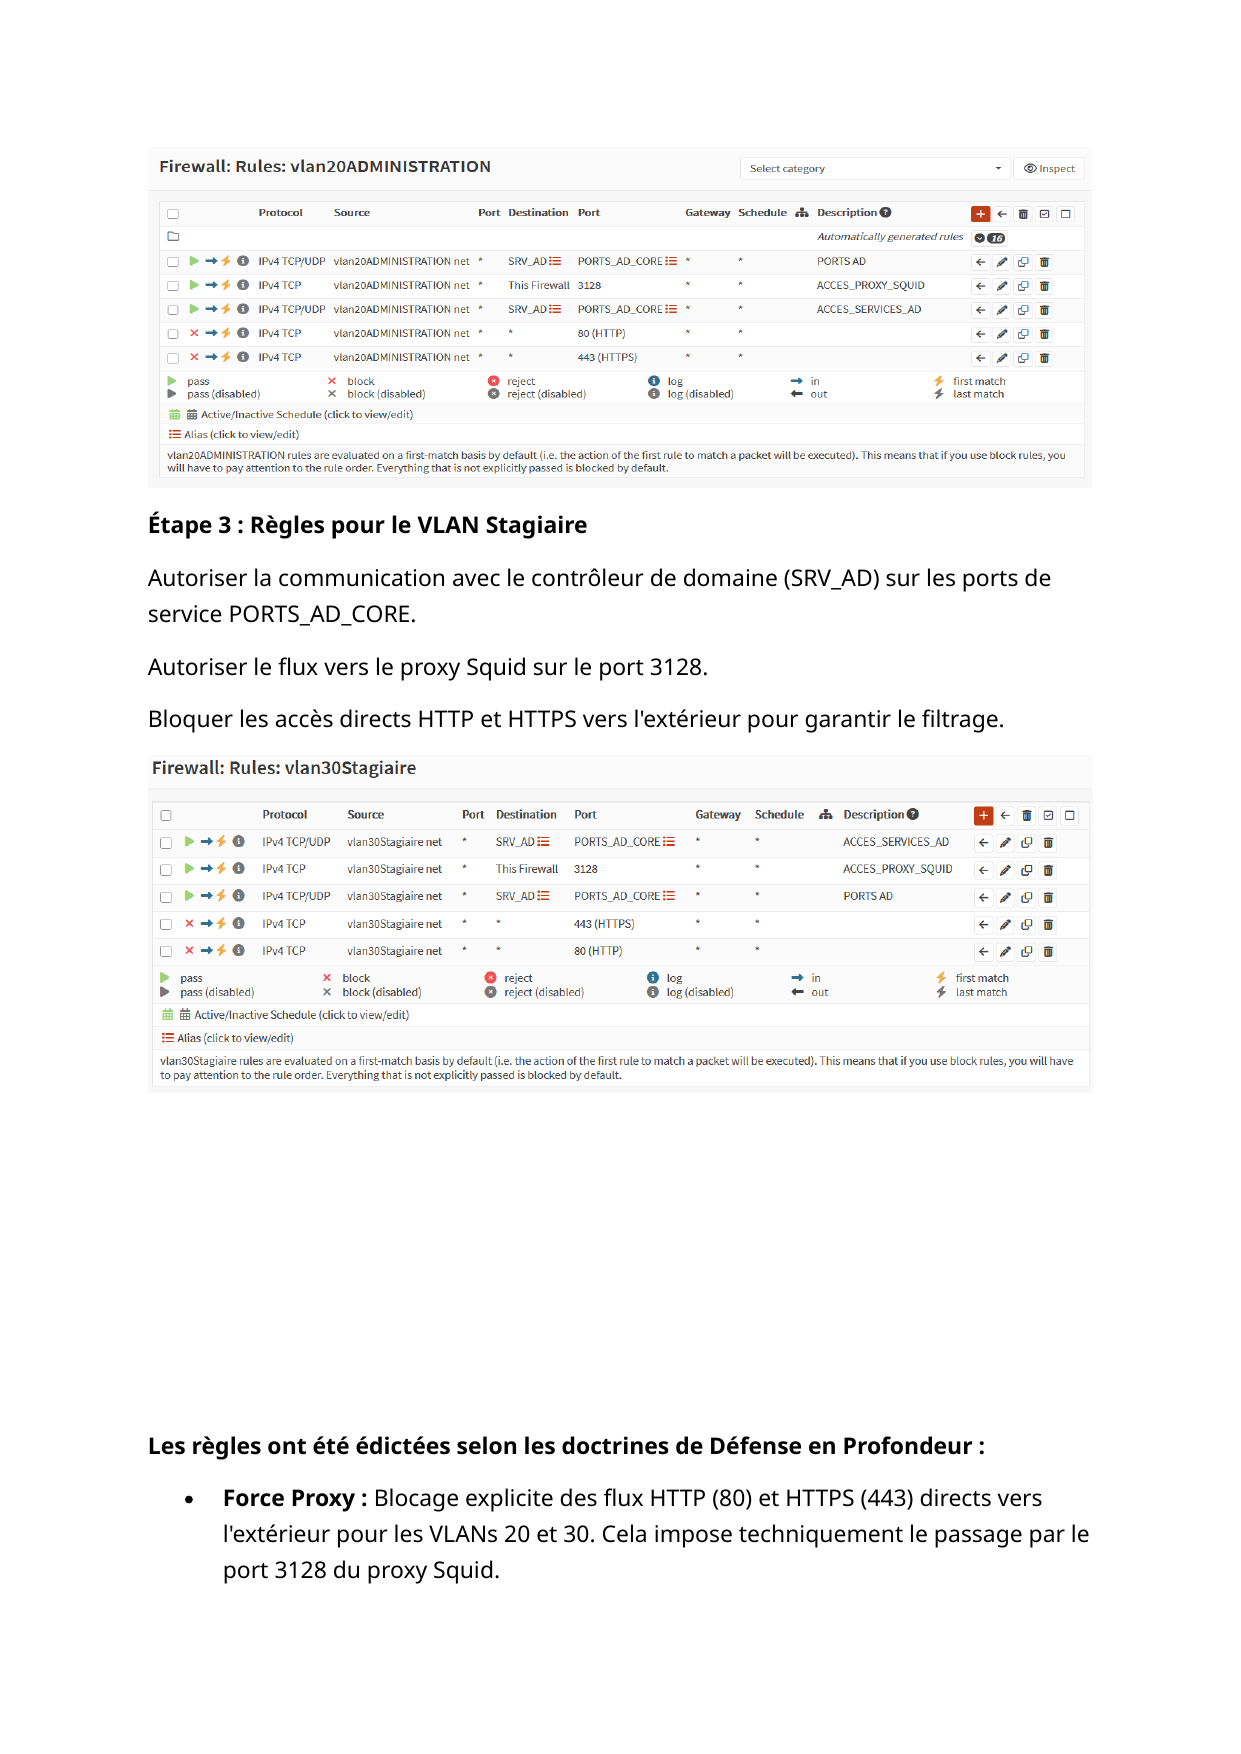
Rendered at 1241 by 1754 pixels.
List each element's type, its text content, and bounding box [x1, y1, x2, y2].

list Force Proxy : Blocage explicite des flux HTTP (80) et HTTPS (443) directs vers l'extérieur pour les VLANs 20 et 30. Cela impose techniquement le passage par le port 3128 du proxy Squid. [185, 1482, 1093, 1585]
text Autoriser le flux vers le proxy Squid sur le port 3128. [148, 651, 1093, 682]
text Autoriser la communication avec le contrôleur de domaine (SRV_AD) sur les ports de service PORTS_AD_CORE. [148, 562, 1093, 629]
text Les règles ont été édictées selon les doctrines de Défense en Profondeur : [148, 1430, 1093, 1461]
text Étape 3 : Règles pour le VLAN Stagiaire [148, 509, 1093, 541]
picture [147, 147, 1093, 488]
picture [147, 755, 1093, 1093]
text Bloquer les accès directs HTTP et HTTPS vers l'extérieur pour garantir le filtrage. [148, 703, 1093, 734]
